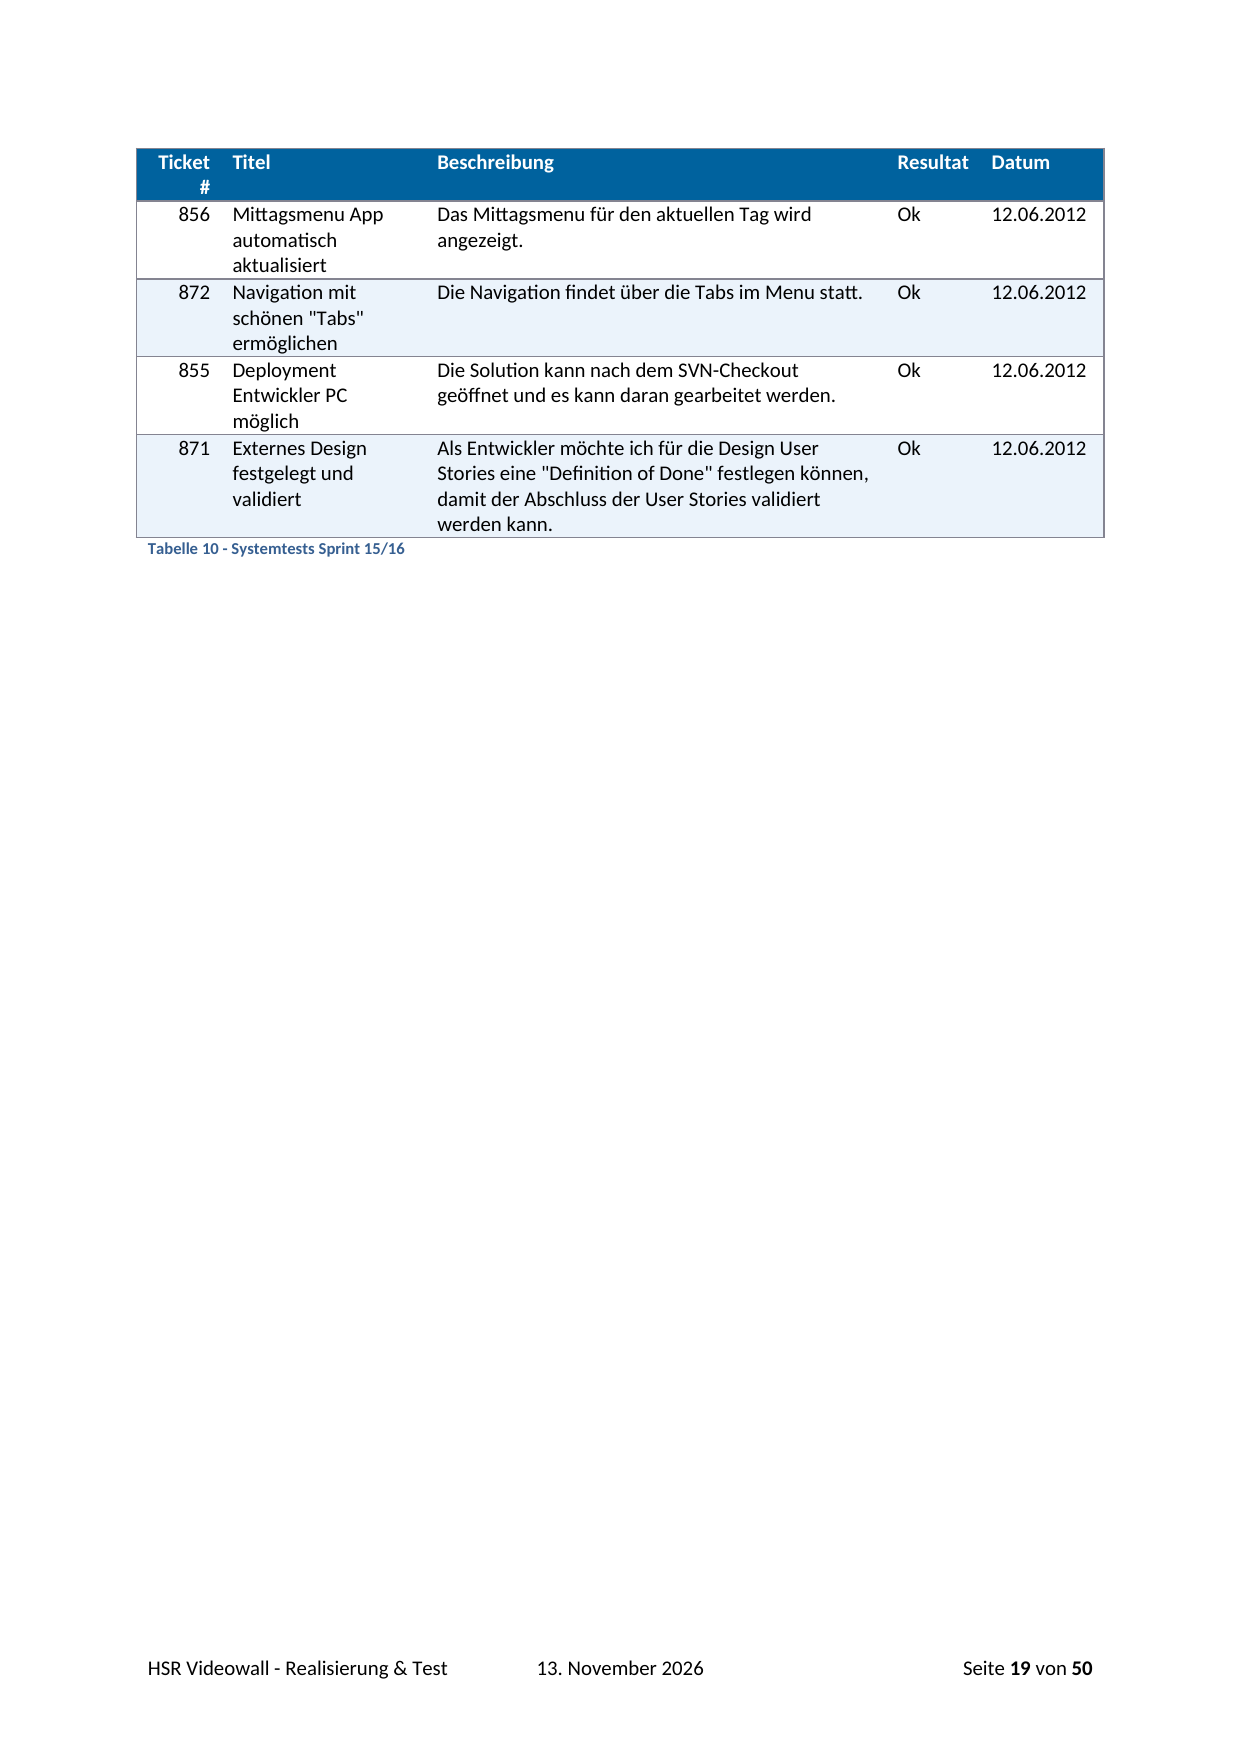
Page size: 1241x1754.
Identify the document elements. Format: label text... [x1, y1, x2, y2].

table_cell 872 [137, 280, 221, 356]
table_cell 871 [137, 435, 221, 537]
table_header Resultat [886, 149, 980, 200]
text Tabelle 10 - Systemtests Sprint 15/16 [148, 538, 1093, 558]
table_header Beschreibung [426, 149, 886, 200]
table_cell Als Entwickler möchte ich für die Design User Stories eine "Definition of Done" festlegen können, damit der Abschluss der User Stories validiert werden kann. [426, 435, 886, 537]
table_cell Ok [886, 435, 980, 537]
table_cell Die Solution kann nach dem SVN-Checkout geöffnet und es kann daran gearbeitet werden. [426, 357, 886, 433]
table_cell Ok [886, 202, 980, 278]
table_cell 855 [137, 357, 221, 433]
table_header Datum [980, 149, 1103, 200]
table_header Ticket# [137, 149, 221, 200]
table_cell 12.06.2012 [980, 280, 1103, 356]
table_cell 12.06.2012 [980, 435, 1103, 537]
table_cell Das Mittagsmenu für den aktuellen Tag wird angezeigt. [426, 202, 886, 278]
table_cell Ok [886, 280, 980, 356]
table_cell Navigation mit schönen "Tabs" ermöglichen [221, 280, 426, 356]
table_cell 12.06.2012 [980, 357, 1103, 433]
table_cell Externes Design festgelegt und validiert [221, 435, 426, 537]
table_header Titel [221, 149, 426, 200]
table_cell 12.06.2012 [980, 202, 1103, 278]
table_cell Ok [886, 357, 980, 433]
table_cell 856 [137, 202, 221, 278]
table_cell Die Navigation findet über die Tabs im Menu statt. [426, 280, 886, 356]
table_cell Mittagsmenu App automatisch aktualisiert [221, 202, 426, 278]
table_cell Deployment Entwickler PC möglich [221, 357, 426, 433]
